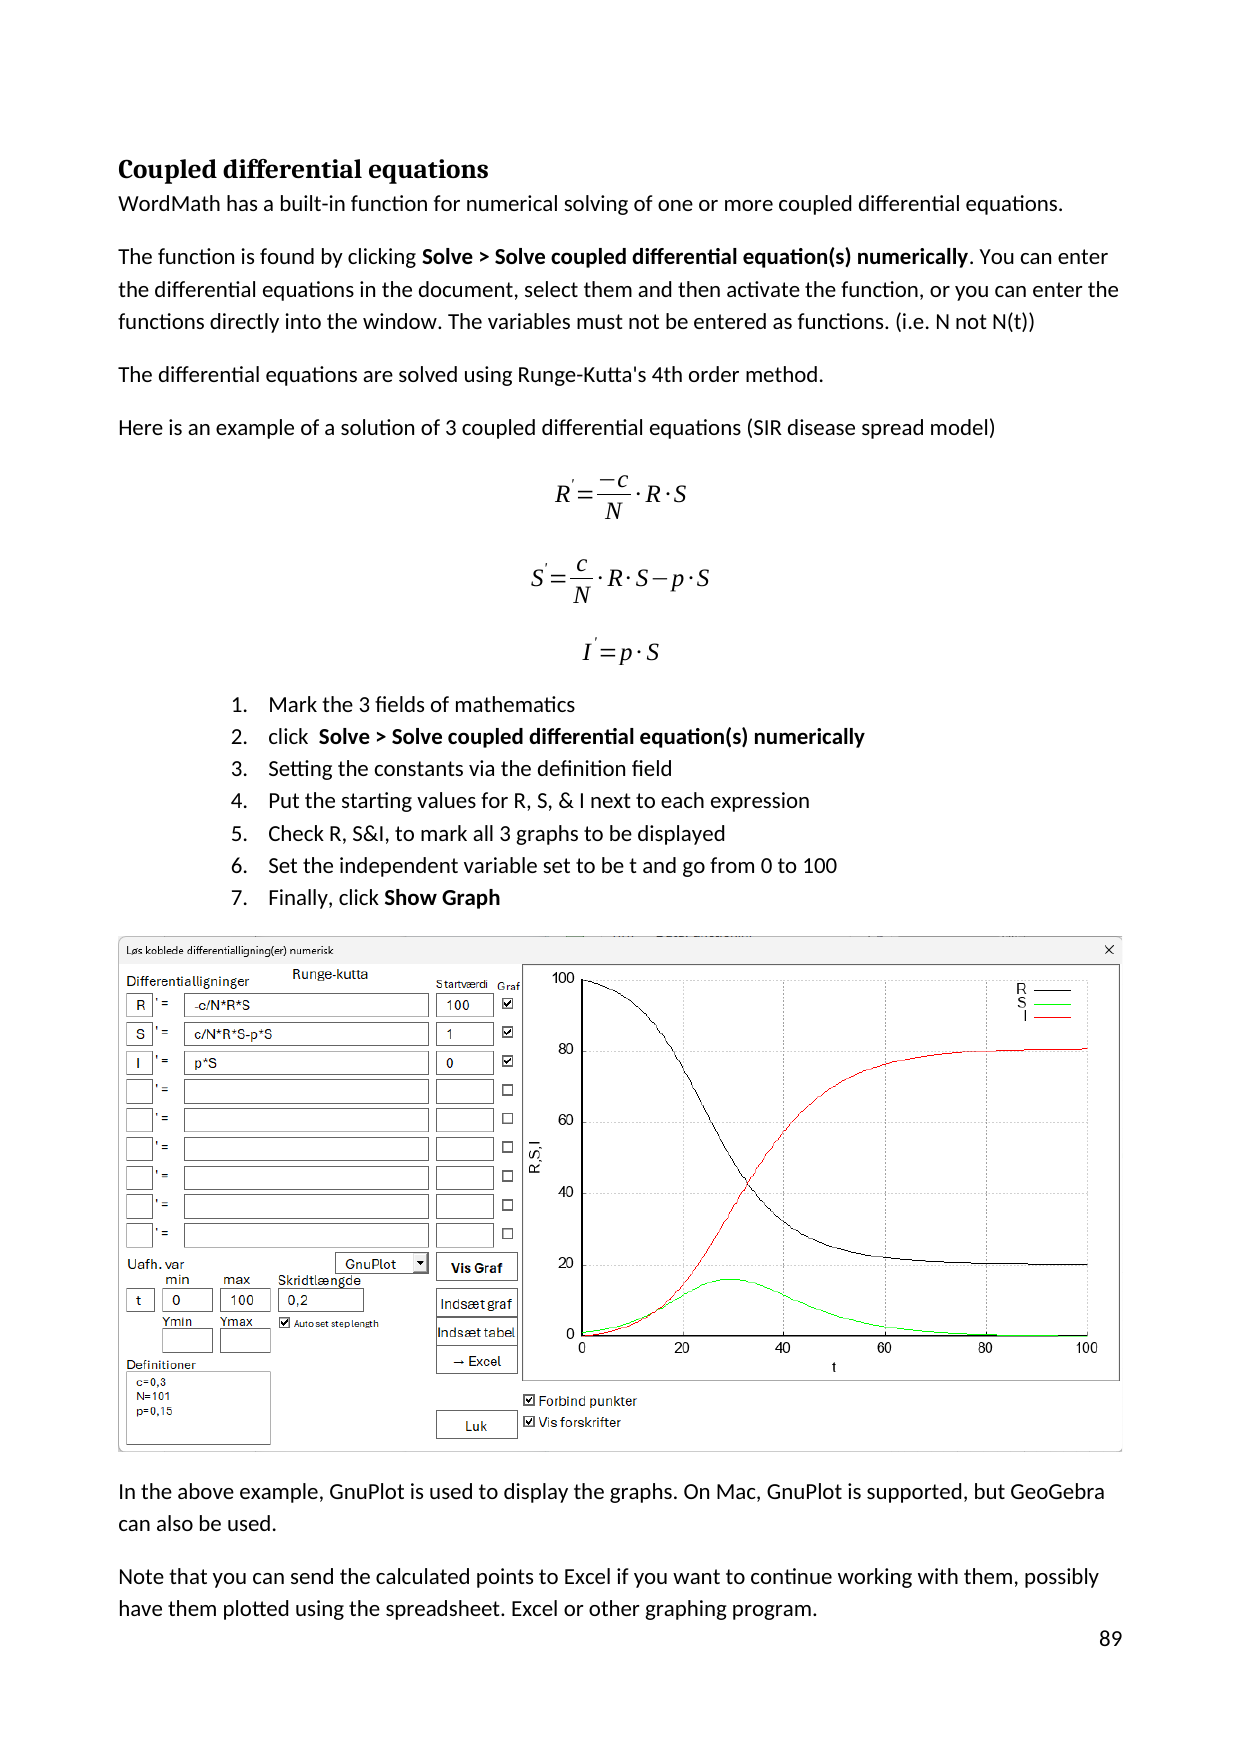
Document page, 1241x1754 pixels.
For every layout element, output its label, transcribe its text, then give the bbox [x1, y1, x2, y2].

text In the above example, GnuPlot is used to display the graphs. On Mac, GnuPlot is supported, but GeoGebra can also be used. [118, 1477, 1122, 1537]
text The function is found by clicking Solve > Solve coupled differential equation(s) numerically. You can enter the differential equations in the document, select them and then activate the function, or you can enter the functions directly into the window. The variables must not be entered as functions. (i.e. N not N(t)) [118, 242, 1122, 335]
text Here is an example of a solution of 3 coupled differential equations (SIR disease spread model) [118, 413, 1122, 441]
text Note that you can send the calculated points to Excel if you want to continue working with them, possibly have them plotted using the spreadsheet. Excel or other graphing program. [118, 1562, 1122, 1622]
list Setting the constants via the definition field [231, 754, 1122, 782]
list Mark the 3 fields of mathematics [231, 690, 1122, 718]
list Finally, click Show Graph [231, 883, 1122, 911]
picture [118, 936, 1123, 1452]
list Check R, S&I, to mark all 3 graphs to be displayed [231, 819, 1122, 847]
text WordMath has a built-in function for numerical solving of one or more coupled differential equations. [118, 189, 1122, 217]
list click Solve > Solve coupled differential equation(s) numerically [231, 722, 1122, 750]
text The differential equations are solved using Runge-Kutta's 4th order method. [118, 360, 1122, 388]
list Set the independent variable set to be t and go from 0 to 100 [231, 851, 1122, 879]
list Put the starting values for R, S, & I next to each expression [231, 787, 1122, 814]
subtitle Coupled differential equations [118, 154, 1122, 185]
